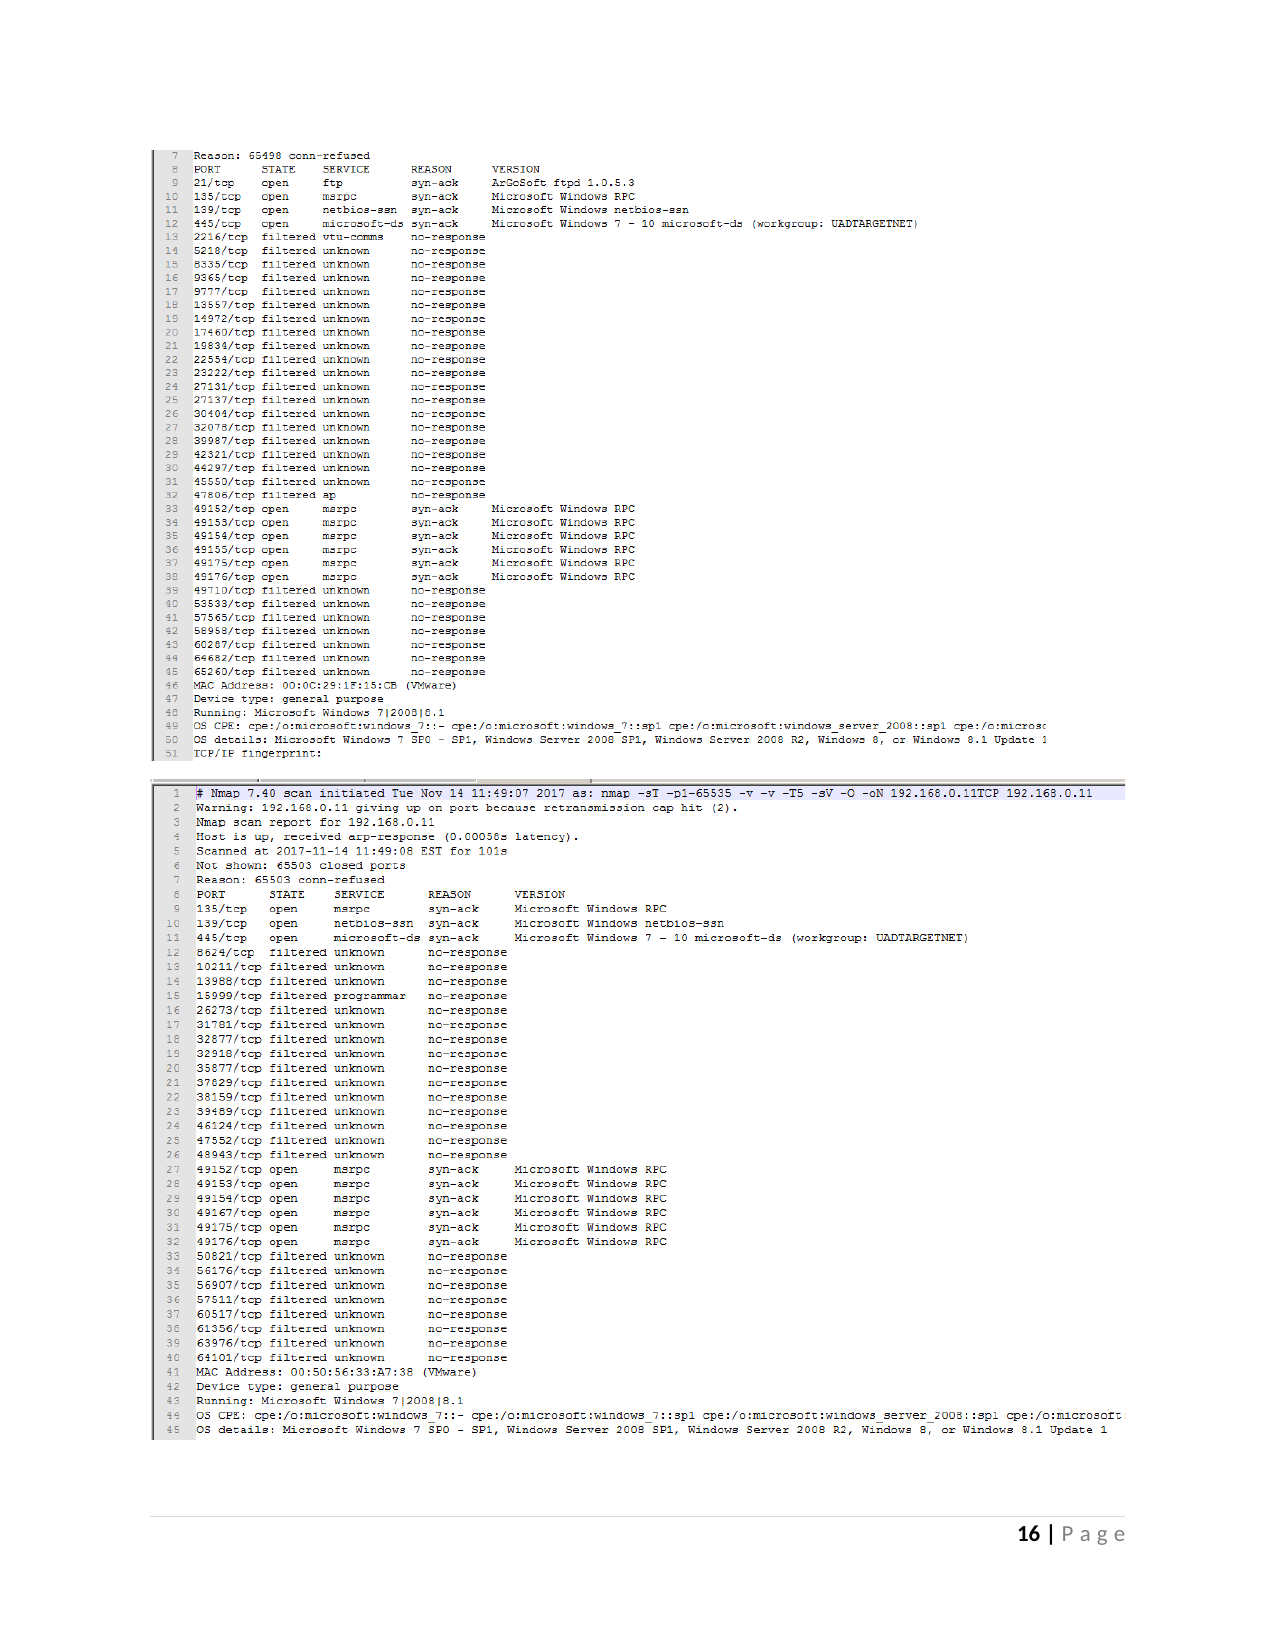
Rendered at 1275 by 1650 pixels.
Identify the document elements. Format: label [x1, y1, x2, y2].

picture [150, 779, 1125, 1440]
picture [150, 150, 1046, 761]
